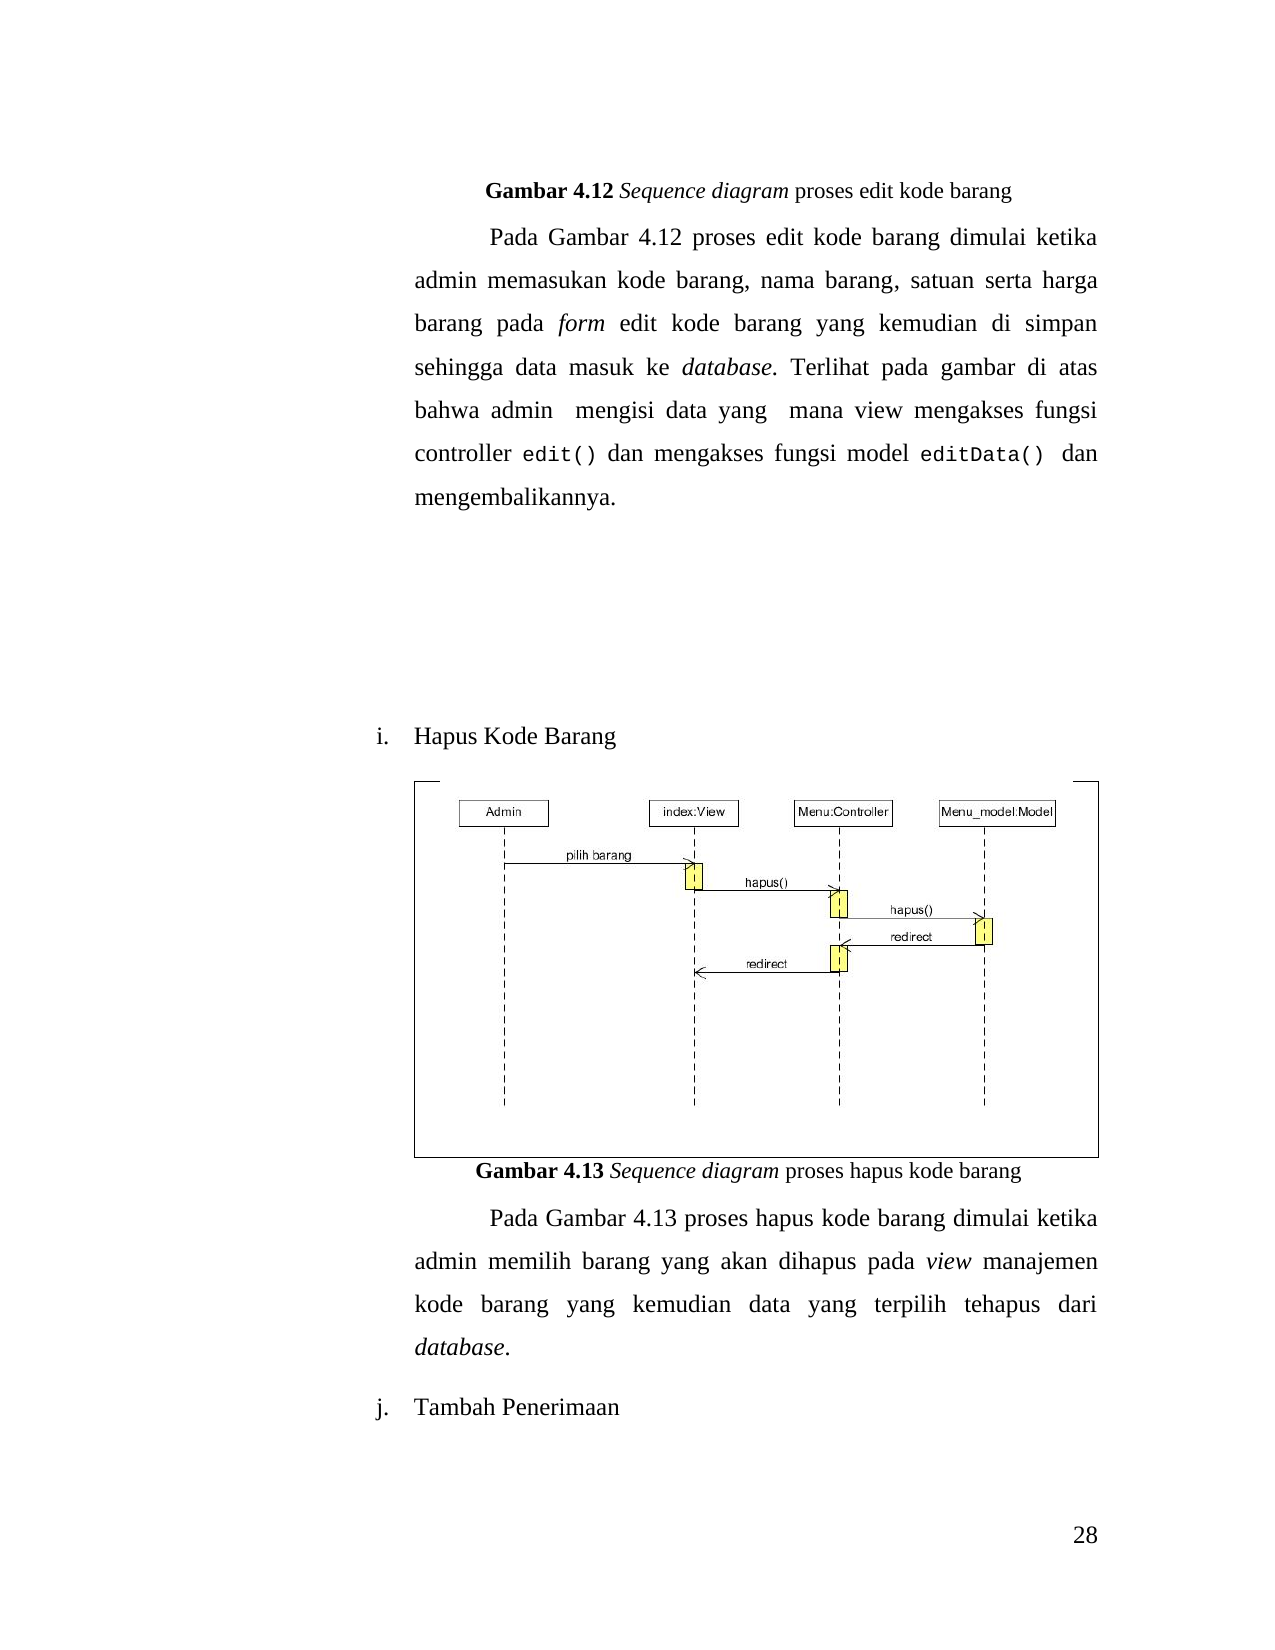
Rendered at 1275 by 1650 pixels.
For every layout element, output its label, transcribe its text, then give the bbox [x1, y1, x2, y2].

text Gambar 4.13 Sequence diagram proses hapus kode barang [399, 1158, 1098, 1184]
text Pada Gambar 4.12 proses edit kode barang dimulai ketika admin memasukan kode barang, nama barang, satuan serta harga barang pada form edit kode barang yang kemudian di simpan sehingga data masuk ke database. Terlihat pada gambar di atas bahwa admin mengisi data yang mana view mengakses fungsi controller edit() dan mengakses fungsi model editData() dan mengembalikannya. [414, 222, 1098, 511]
picture [440, 781, 1073, 1144]
table_header [415, 782, 1098, 1157]
text Pada Gambar 4.13 proses hapus kode barang dimulai ketika admin memilih barang yang akan dihapus pada view manajemen kode barang yang kemudian data yang terpilih tehapus dari database. [414, 1203, 1098, 1361]
list Tambah Penerimaan [376, 1392, 1098, 1421]
text Gambar 4.12 Sequence diagram proses edit kode barang [399, 177, 1098, 203]
list Hapus Kode Barang [376, 721, 1098, 750]
